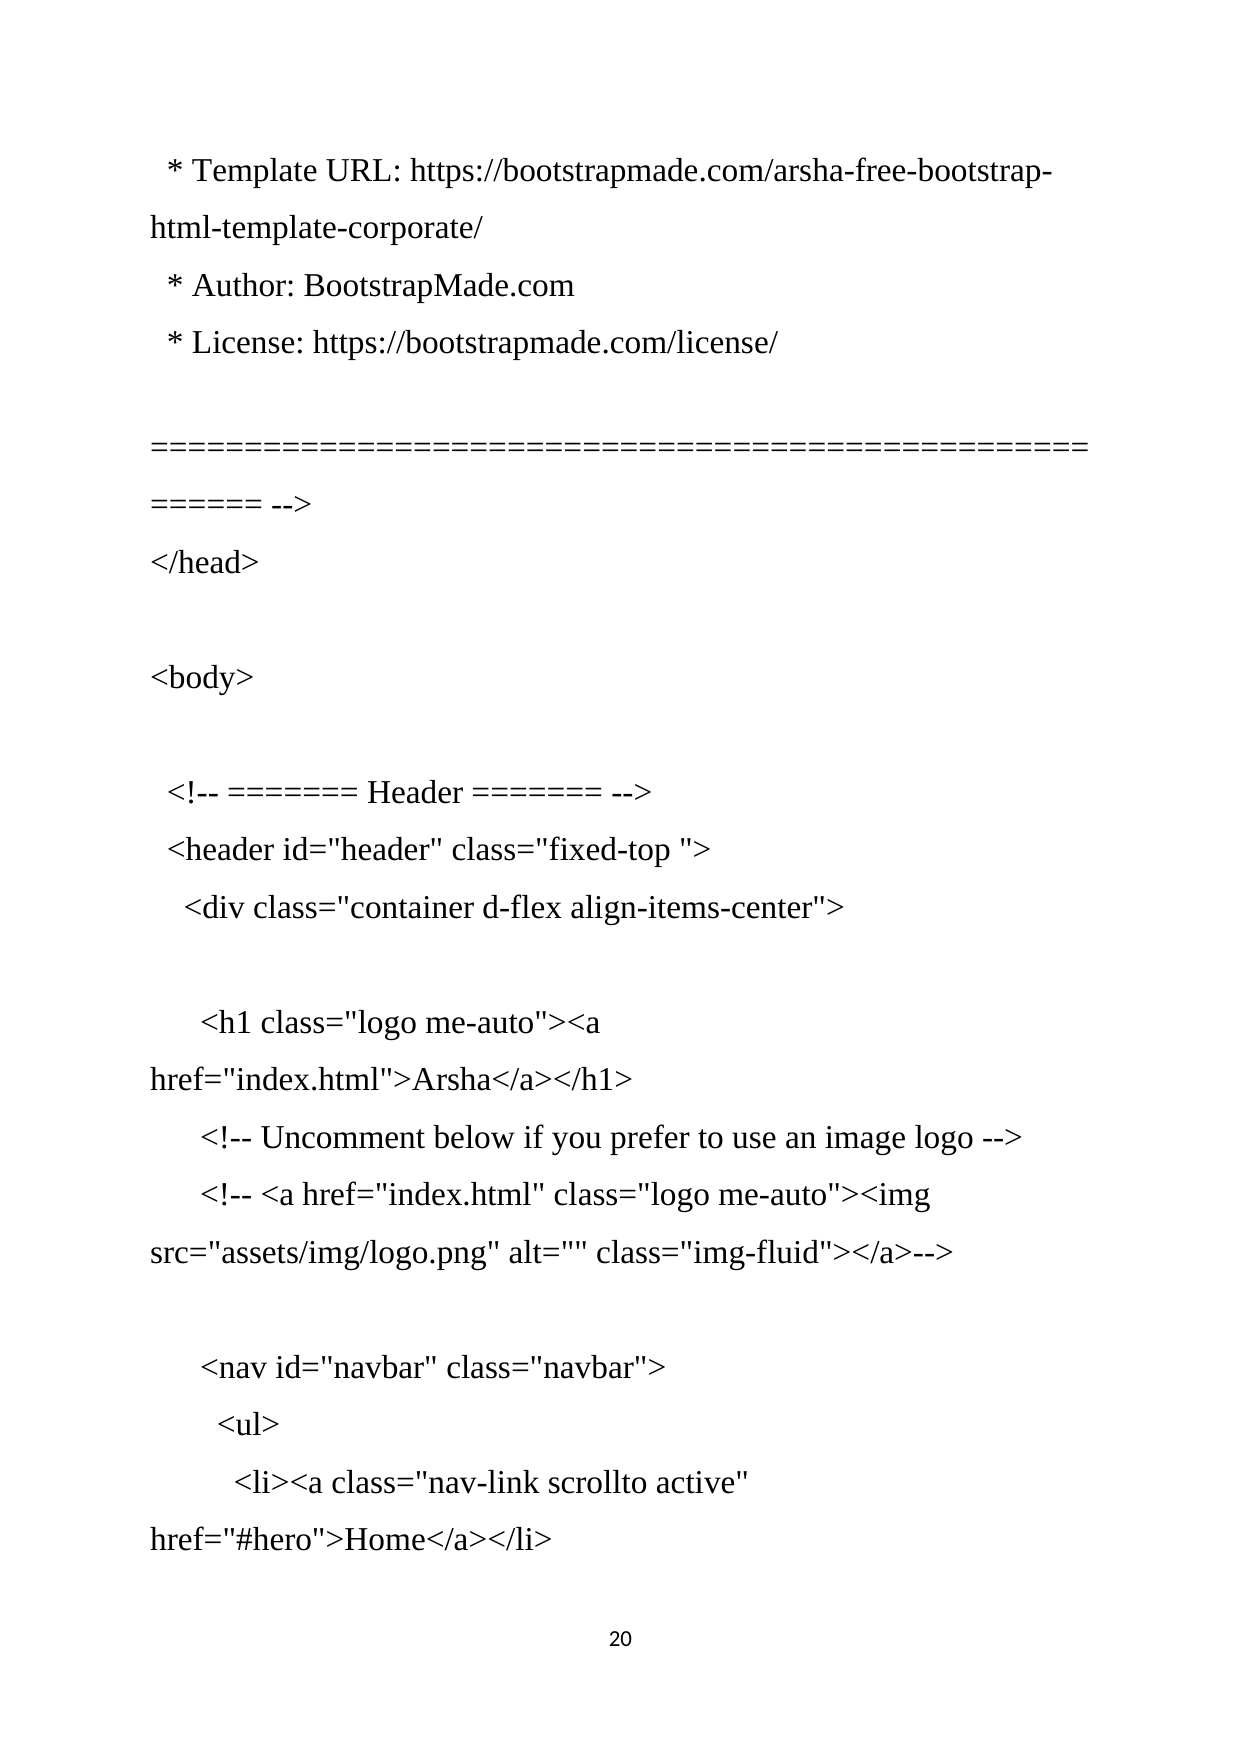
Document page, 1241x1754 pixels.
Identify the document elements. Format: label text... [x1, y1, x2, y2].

text <body> [150, 657, 1090, 696]
text <div class="container d-flex align-items-center"> [150, 887, 1090, 926]
text * License: https://bootstrapmade.com/license/ [150, 322, 1090, 361]
text * Author: BootstrapMade.com [150, 265, 1090, 303]
text <header id="header" class="fixed-top "> [150, 830, 1090, 868]
text <nav id="navbar" class="navbar"> [150, 1347, 1090, 1386]
text <h1 class="logo me-auto"><a href="index.html">Arsha</a></h1> [150, 1002, 1090, 1098]
text <ul> [150, 1405, 1090, 1443]
text </head> [150, 542, 1090, 581]
text <!-- <a href="index.html" class="logo me-auto"><img src="assets/img/logo.png" alt="" class="img-fluid"></a>--> [150, 1175, 1090, 1271]
text <!-- ======= Header ======= --> [150, 772, 1090, 811]
text <!-- Uncomment below if you prefer to use an image logo --> [150, 1117, 1090, 1156]
text * Template URL: https://bootstrapmade.com/arsha-free-bootstrap-html-template-corporate/ [150, 150, 1090, 246]
text <li><a class="nav-link scrollto active" href="#hero">Home</a></li> [150, 1462, 1090, 1558]
text ======================================================== --> [150, 380, 1090, 523]
